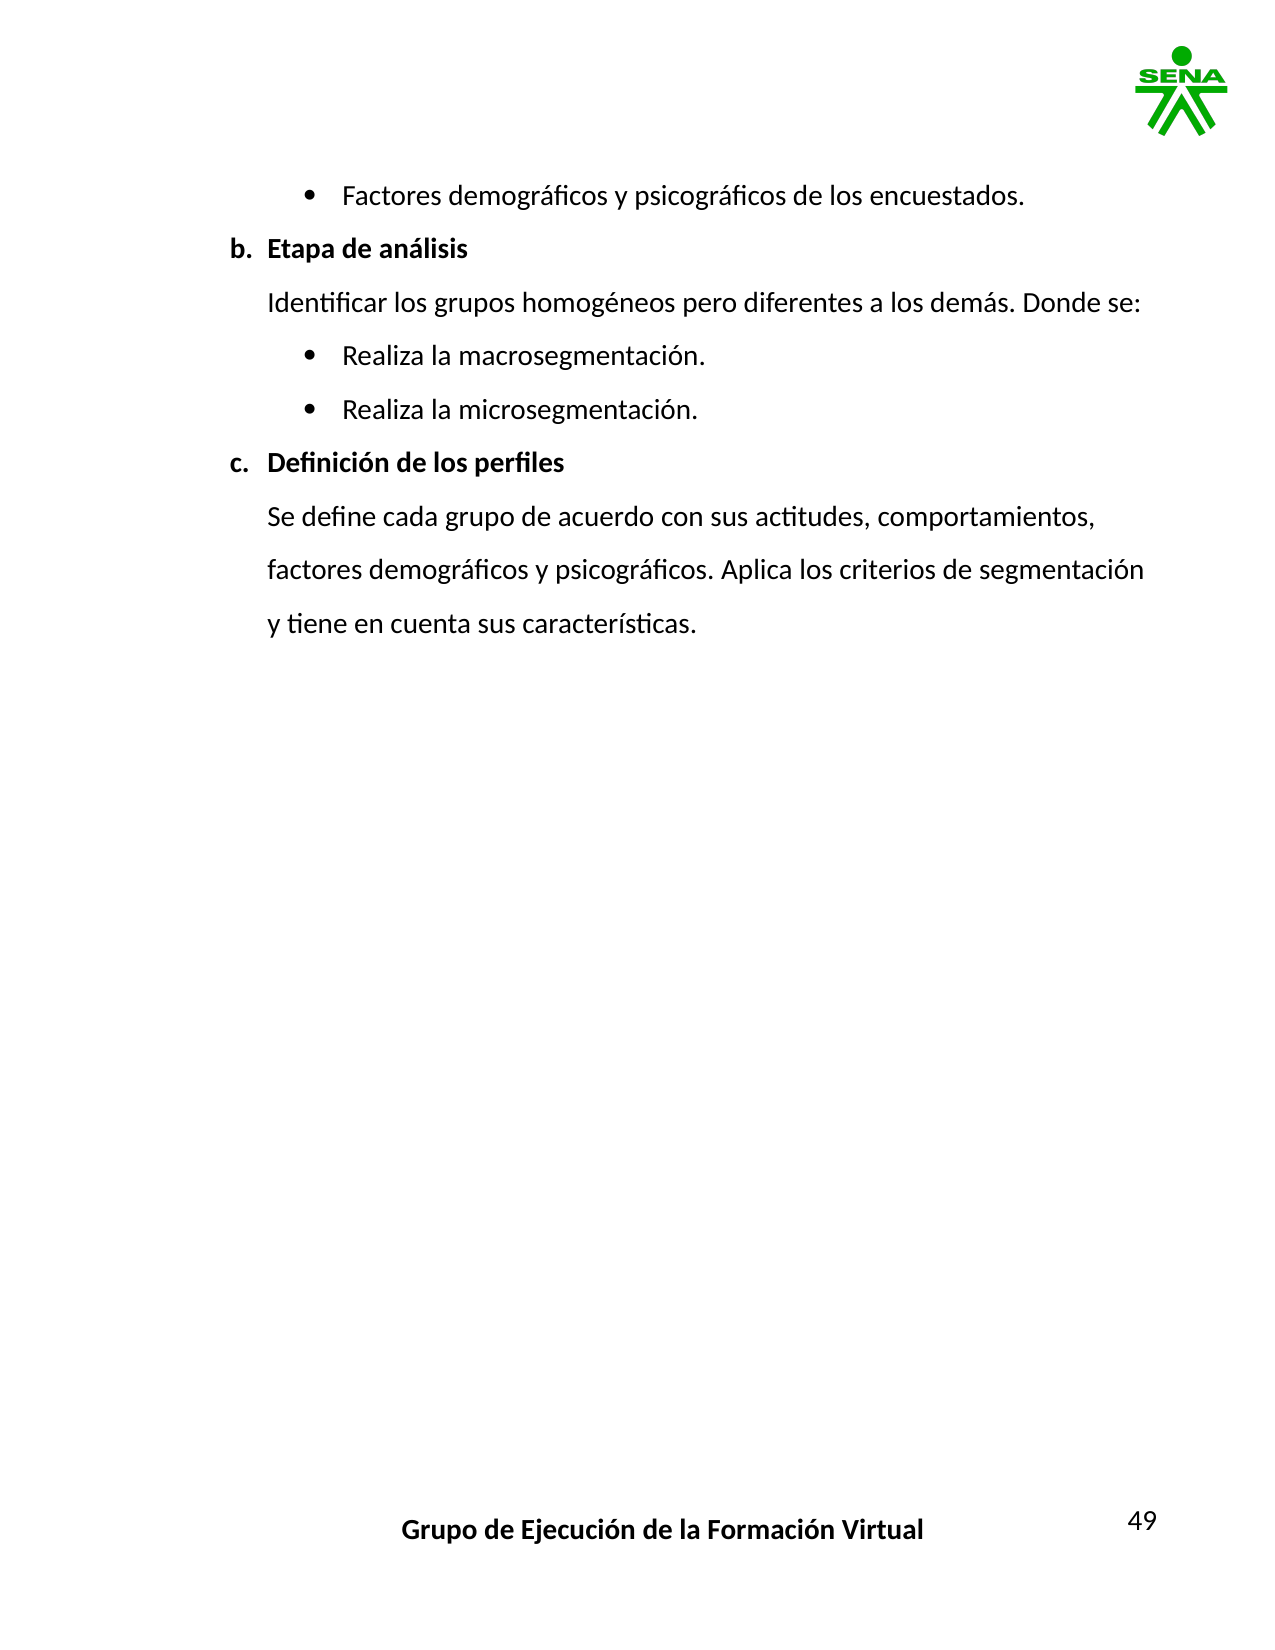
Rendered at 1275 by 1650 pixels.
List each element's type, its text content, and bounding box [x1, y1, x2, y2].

picture [1135, 46, 1228, 136]
list Factores demográficos y psicográficos de los encuestados. [304, 177, 1157, 213]
list Etapa de análisis Identificar los grupos homogéneos pero diferentes a los demás. Donde se: [229, 231, 1157, 320]
list Definición de los perfiles Se define cada grupo de acuerdo con sus actitudes, comportamientos, factores demográficos y psicográficos. Aplica los criterios de segmentación y tiene en cuenta sus características. [229, 444, 1157, 640]
list Realiza la macrosegmentación. [304, 337, 1157, 373]
list Realiza la microsegmentación. [304, 391, 1157, 427]
